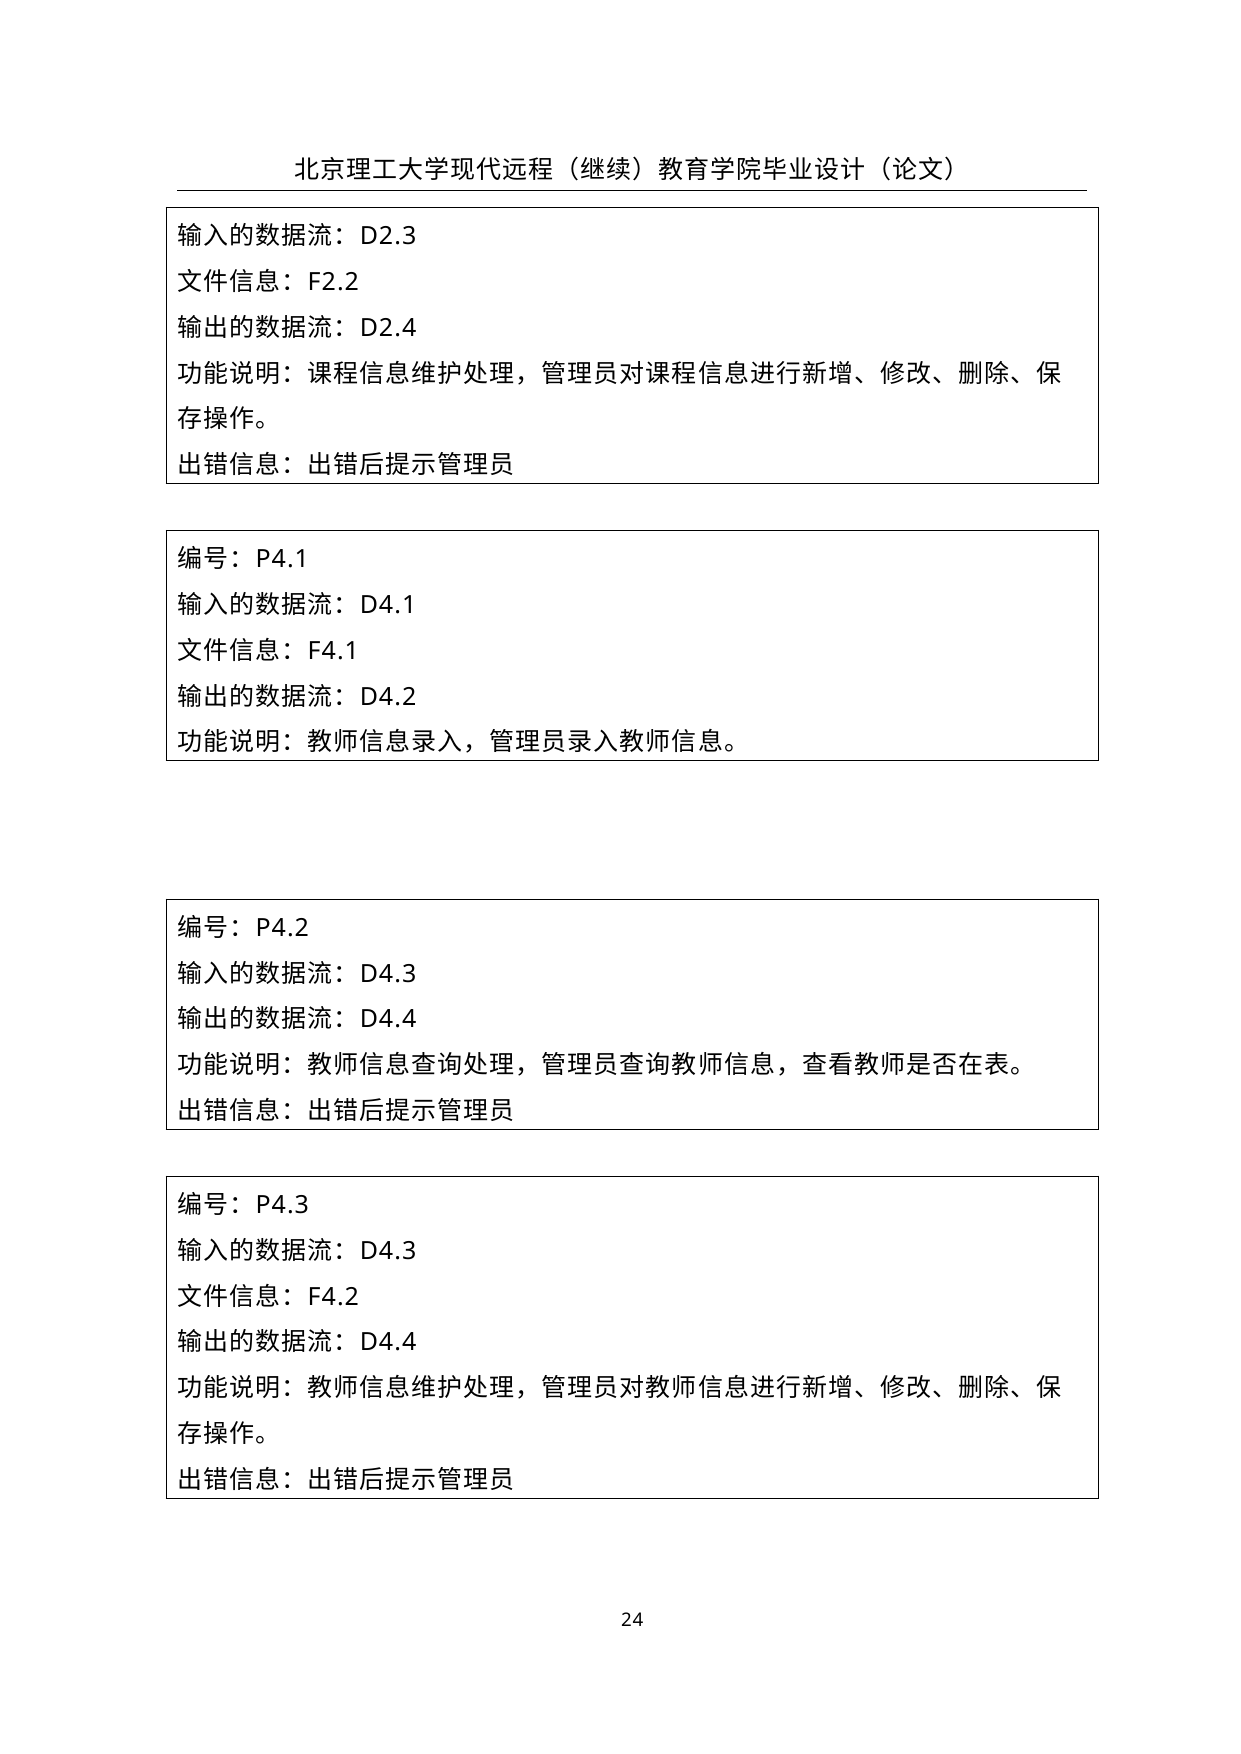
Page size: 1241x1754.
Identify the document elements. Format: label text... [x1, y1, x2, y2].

table_header 编号：P4.1 输入的数据流：D4.1 文件信息：F4.1 输出的数据流：D4.2 功能说明：教师信息录入，管理员录入教师信息。 [167, 531, 1098, 760]
table_header 编号：P4.2 输入的数据流：D4.3 输出的数据流：D4.4 功能说明：教师信息查询处理，管理员查询教师信息，查看教师是否在表。 出错信息：出错后提示管理员 [167, 900, 1098, 1129]
table_header 编号：P4.3 输入的数据流：D4.3 文件信息：F4.2 输出的数据流：D4.4 功能说明：教师信息维护处理，管理员对教师信息进行新增、修改、删除、保存操作。 出错信息：出错后提示管理员 [167, 1177, 1098, 1497]
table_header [167, 208, 1098, 483]
